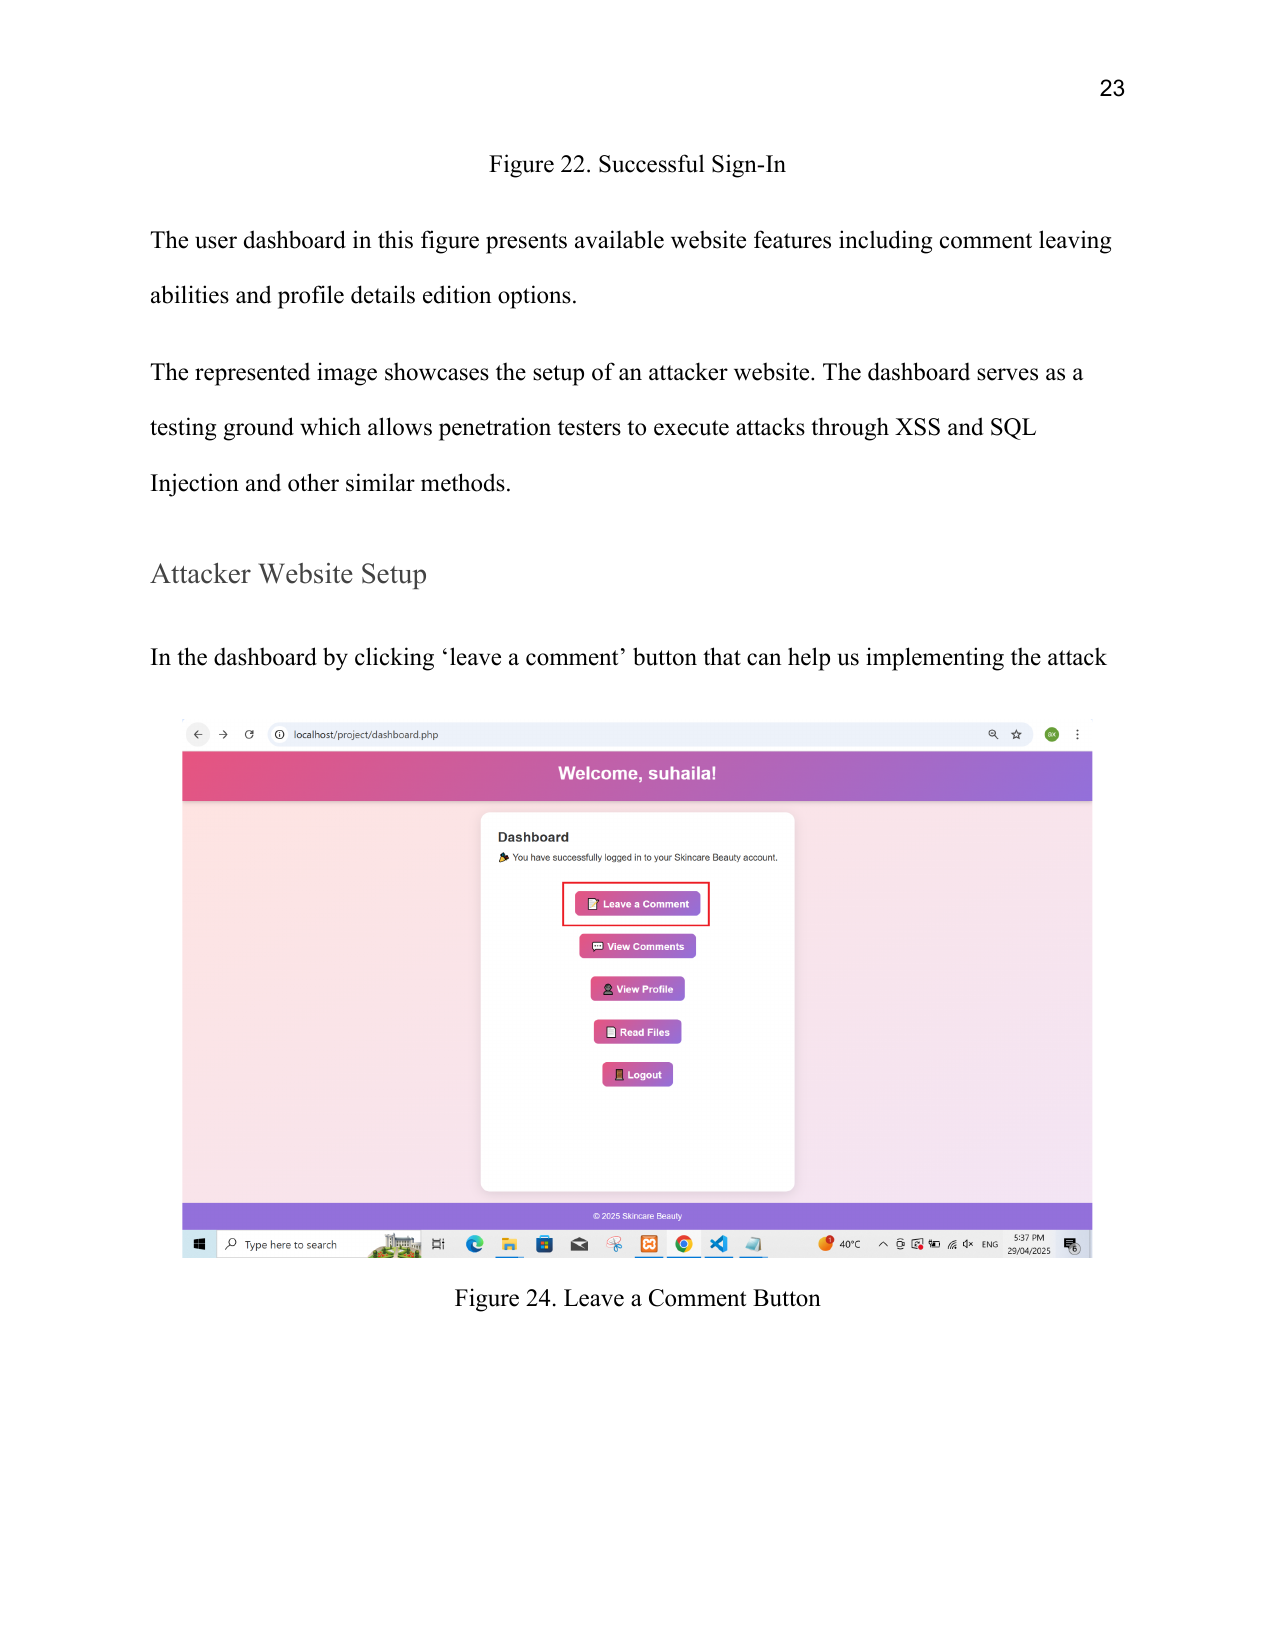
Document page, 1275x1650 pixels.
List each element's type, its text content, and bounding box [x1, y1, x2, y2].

text The user dashboard in this figure presents available website features including comment leaving abilities and profile details edition options. [150, 226, 1125, 309]
picture [182, 719, 1093, 1258]
text The represented image showcases the setup of an attacker website. The dashboard serves as a testing ground which allows penetration testers to execute attacks through XSS and SQL Injection and other similar methods. [150, 358, 1125, 496]
text Figure 24. Leave a Comment Button [150, 1284, 1125, 1311]
text In the dashboard by clicking ‘leave a comment’ button that can help us implementing the attack [150, 643, 1125, 671]
subtitle Attacker Website Setup [150, 557, 1125, 590]
text Figure 22. Successful Sign-In [150, 150, 1125, 178]
